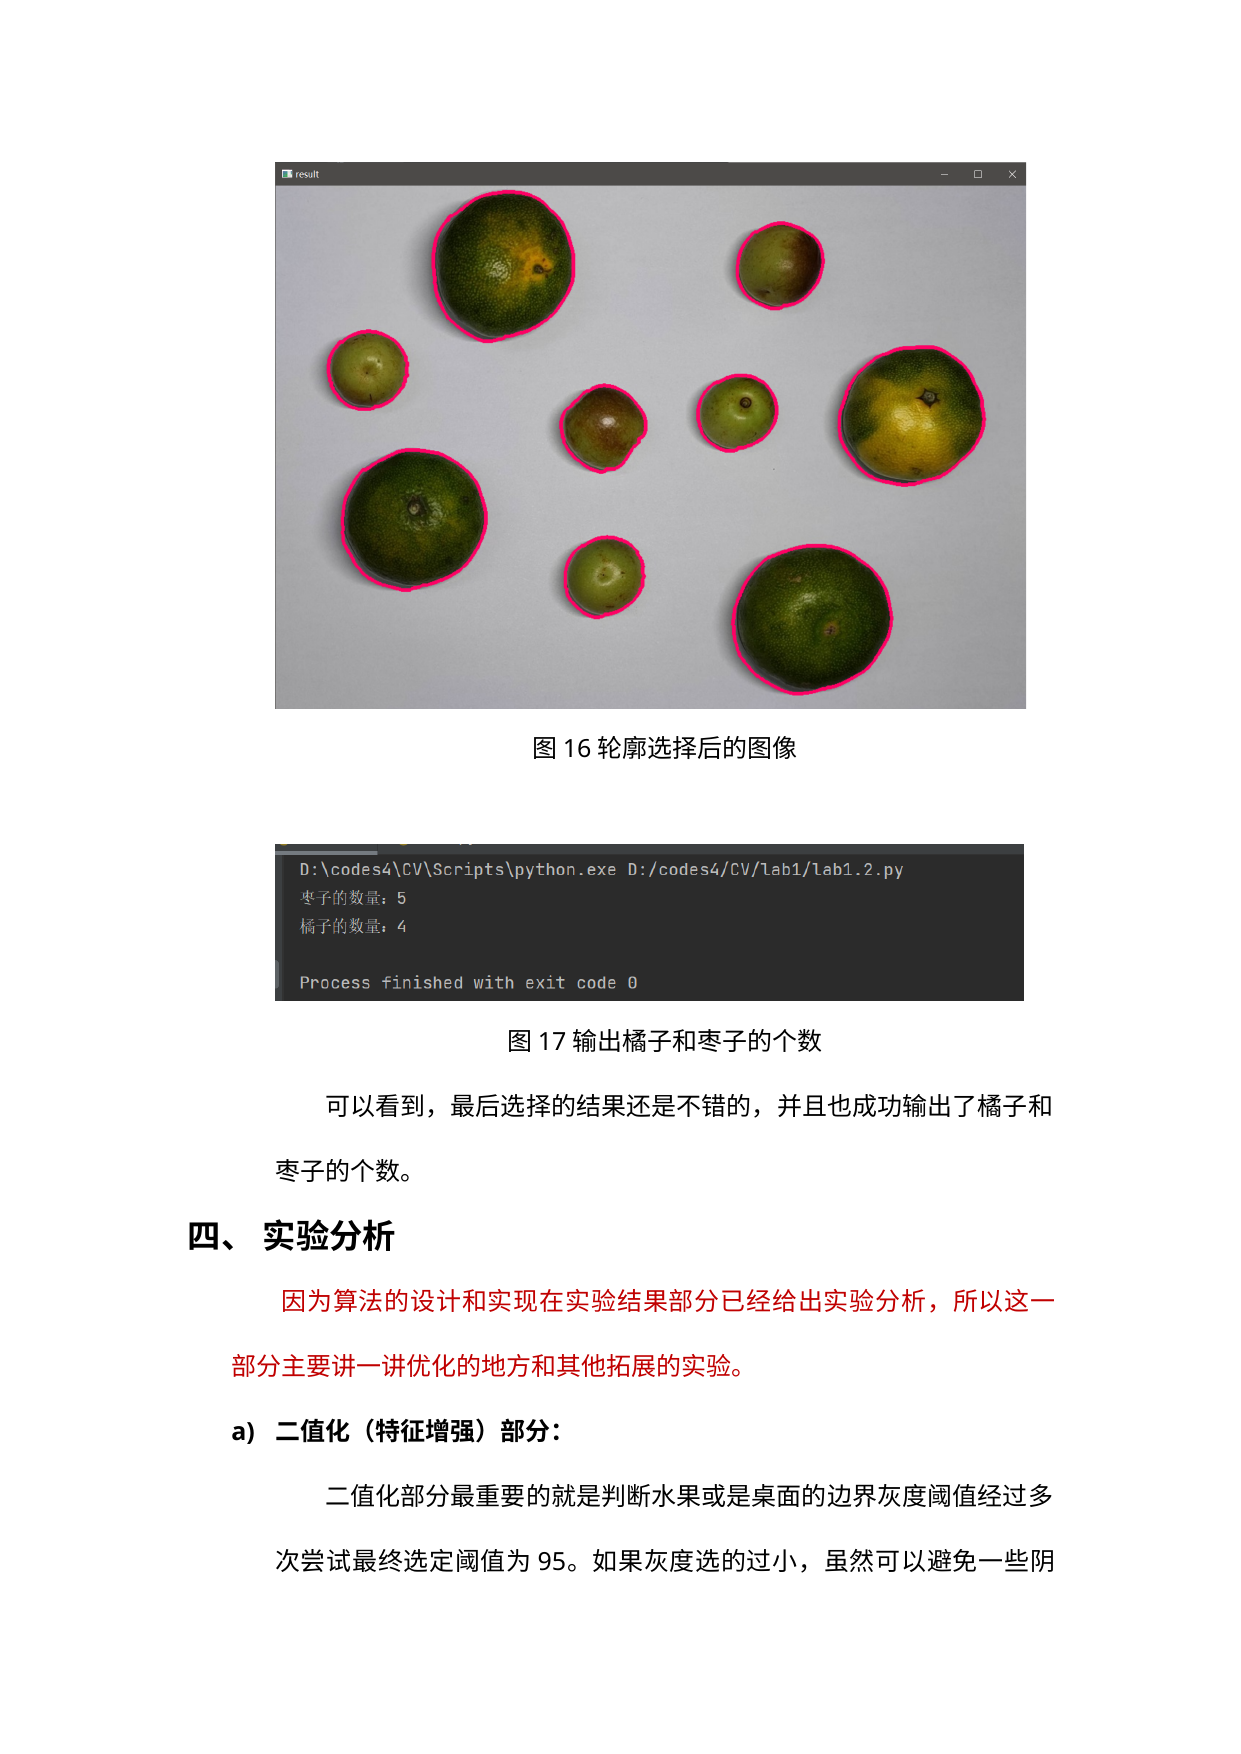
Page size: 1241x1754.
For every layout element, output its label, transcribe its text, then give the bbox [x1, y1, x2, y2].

list 二值化（特征增强）部分： [231, 1397, 1055, 1462]
text 因为算法的设计和实现在实验结果部分已经给出实验分析，所以这一部分主要讲一讲优化的地方和其他拓展的实验。 [231, 1267, 1055, 1397]
text 图17 输出橘子和枣子的个数 [275, 1007, 1055, 1072]
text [275, 1462, 1055, 1592]
picture [275, 844, 1024, 1001]
text 可以看到，最后选择的结果还是不错的，并且也成功输出了橘子和枣子的个数。 [275, 1072, 1055, 1202]
text 图16 轮廓选择后的图像 [275, 714, 1055, 779]
list 实验分析 [187, 1202, 1055, 1267]
picture [275, 162, 1027, 709]
